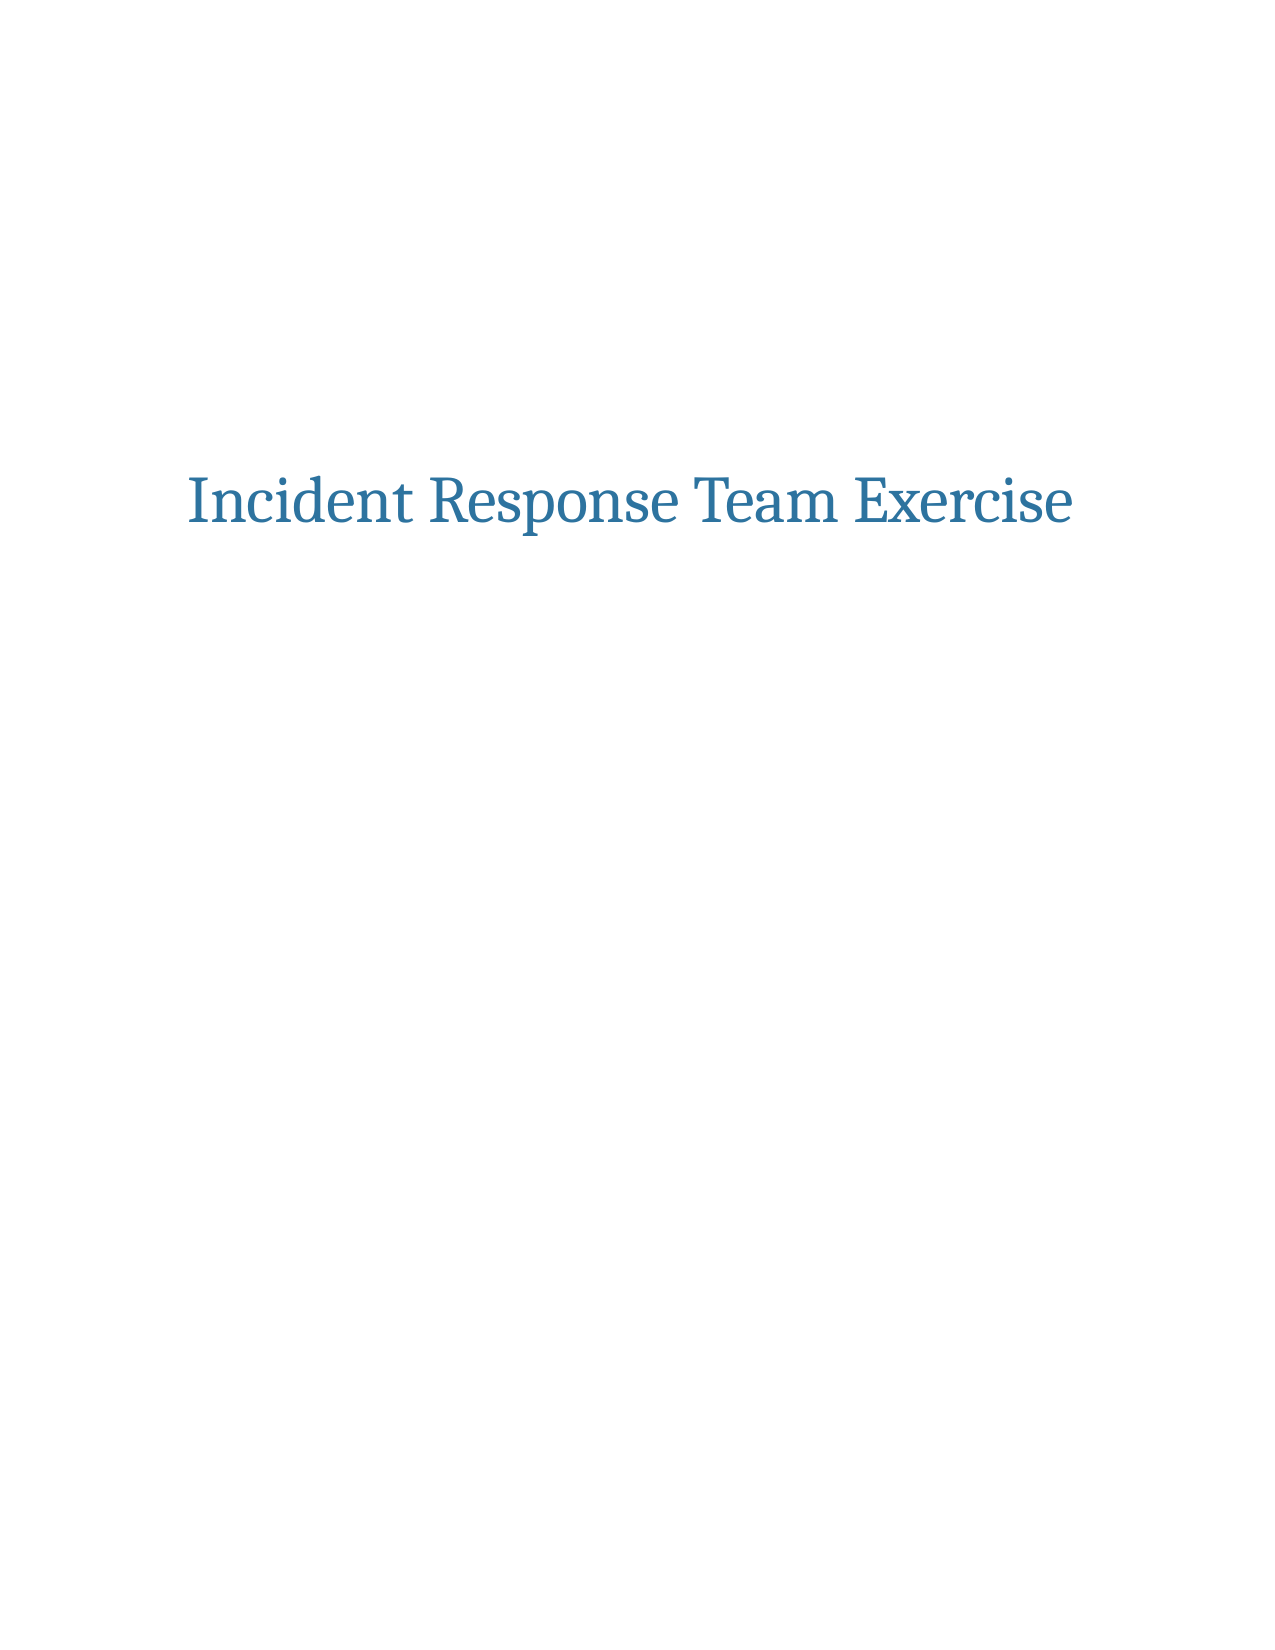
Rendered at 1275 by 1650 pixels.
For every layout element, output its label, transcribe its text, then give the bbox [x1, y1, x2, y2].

title Incident Response Team Exercise [187, 462, 1087, 539]
